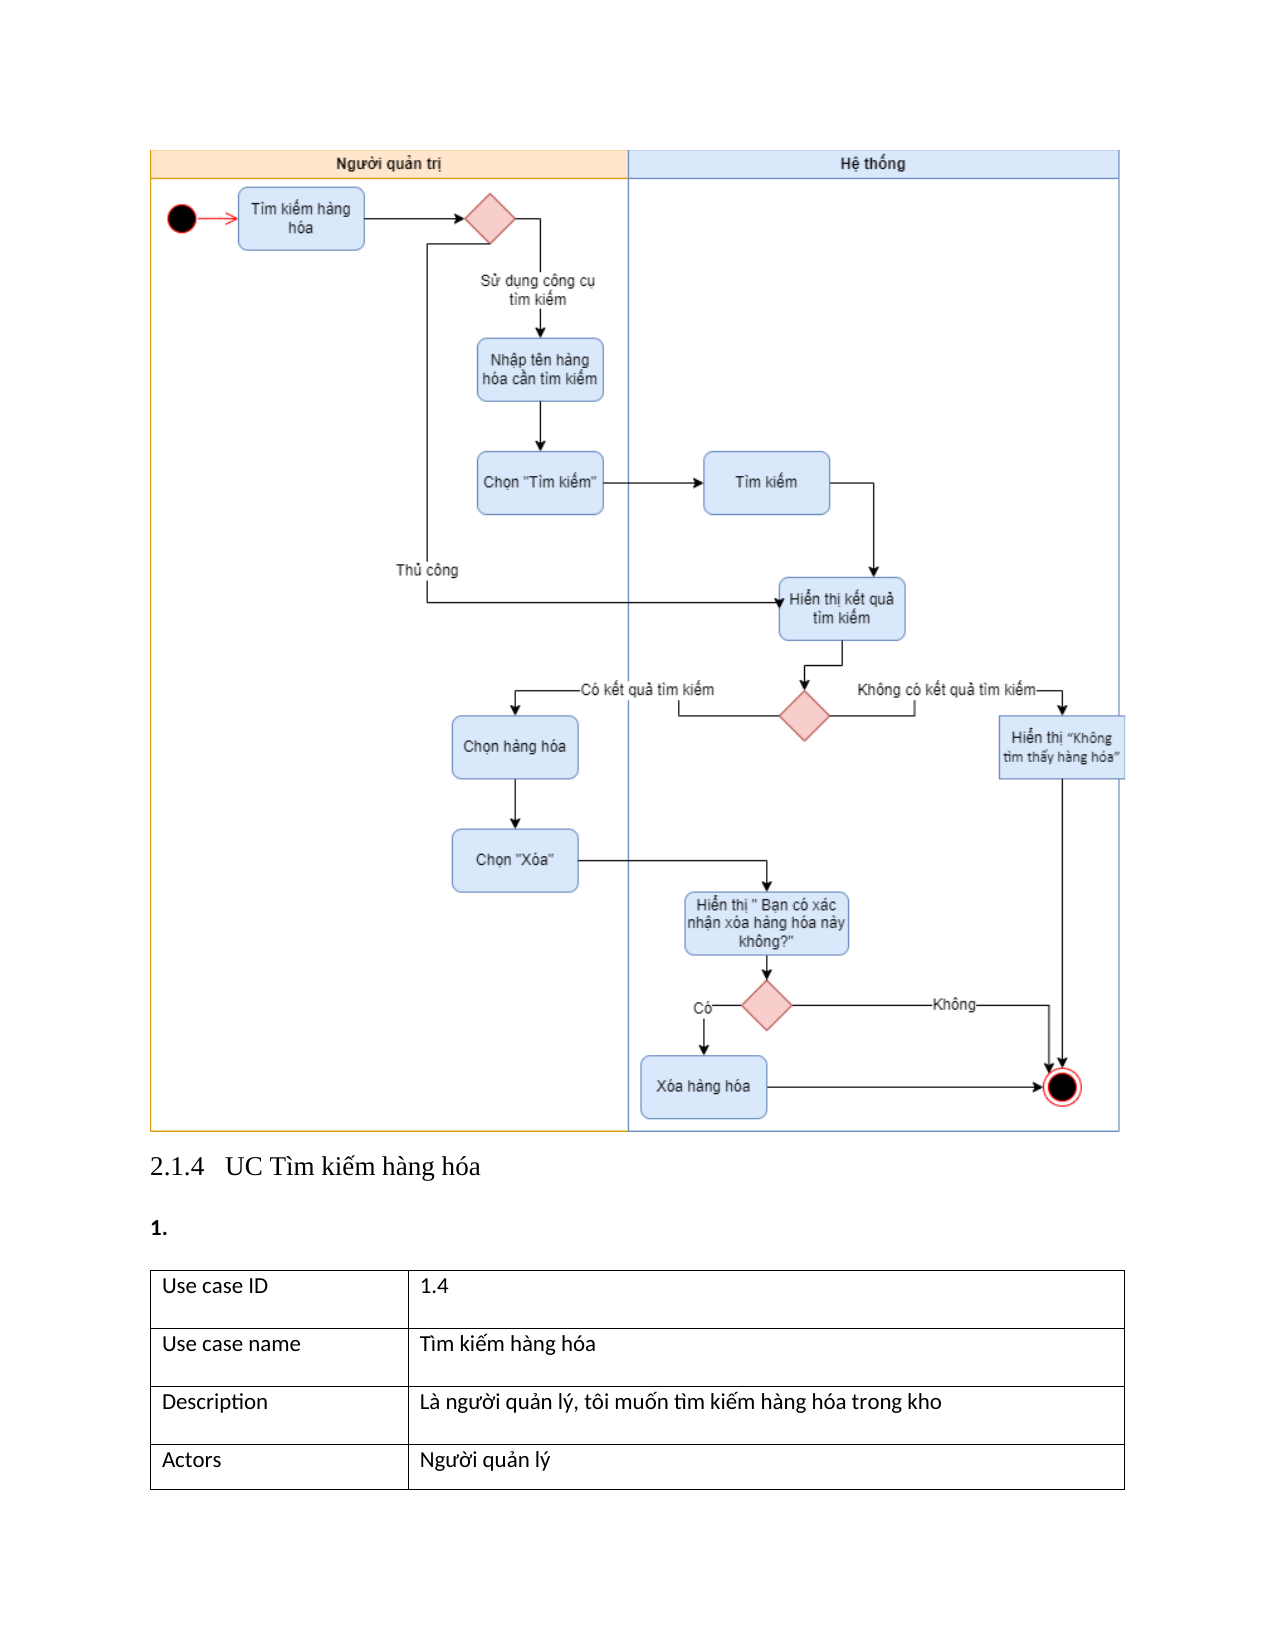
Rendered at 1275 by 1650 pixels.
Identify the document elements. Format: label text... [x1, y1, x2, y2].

table_cell Use case name [151, 1329, 408, 1386]
table_cell Description [151, 1387, 408, 1444]
subtitle UC Tìm kiếm hàng hóa [150, 1150, 1125, 1181]
table_cell Actors [151, 1445, 408, 1489]
table_header Use case ID [151, 1271, 408, 1328]
picture [150, 150, 1125, 1132]
table_header 1.4 [409, 1271, 1124, 1328]
table_cell Tìm kiếm hàng hóa [409, 1329, 1124, 1386]
table_cell Là người quản lý, tôi muốn tìm kiếm hàng hóa trong kho [409, 1387, 1124, 1444]
table_cell Người quản lý [409, 1445, 1124, 1489]
